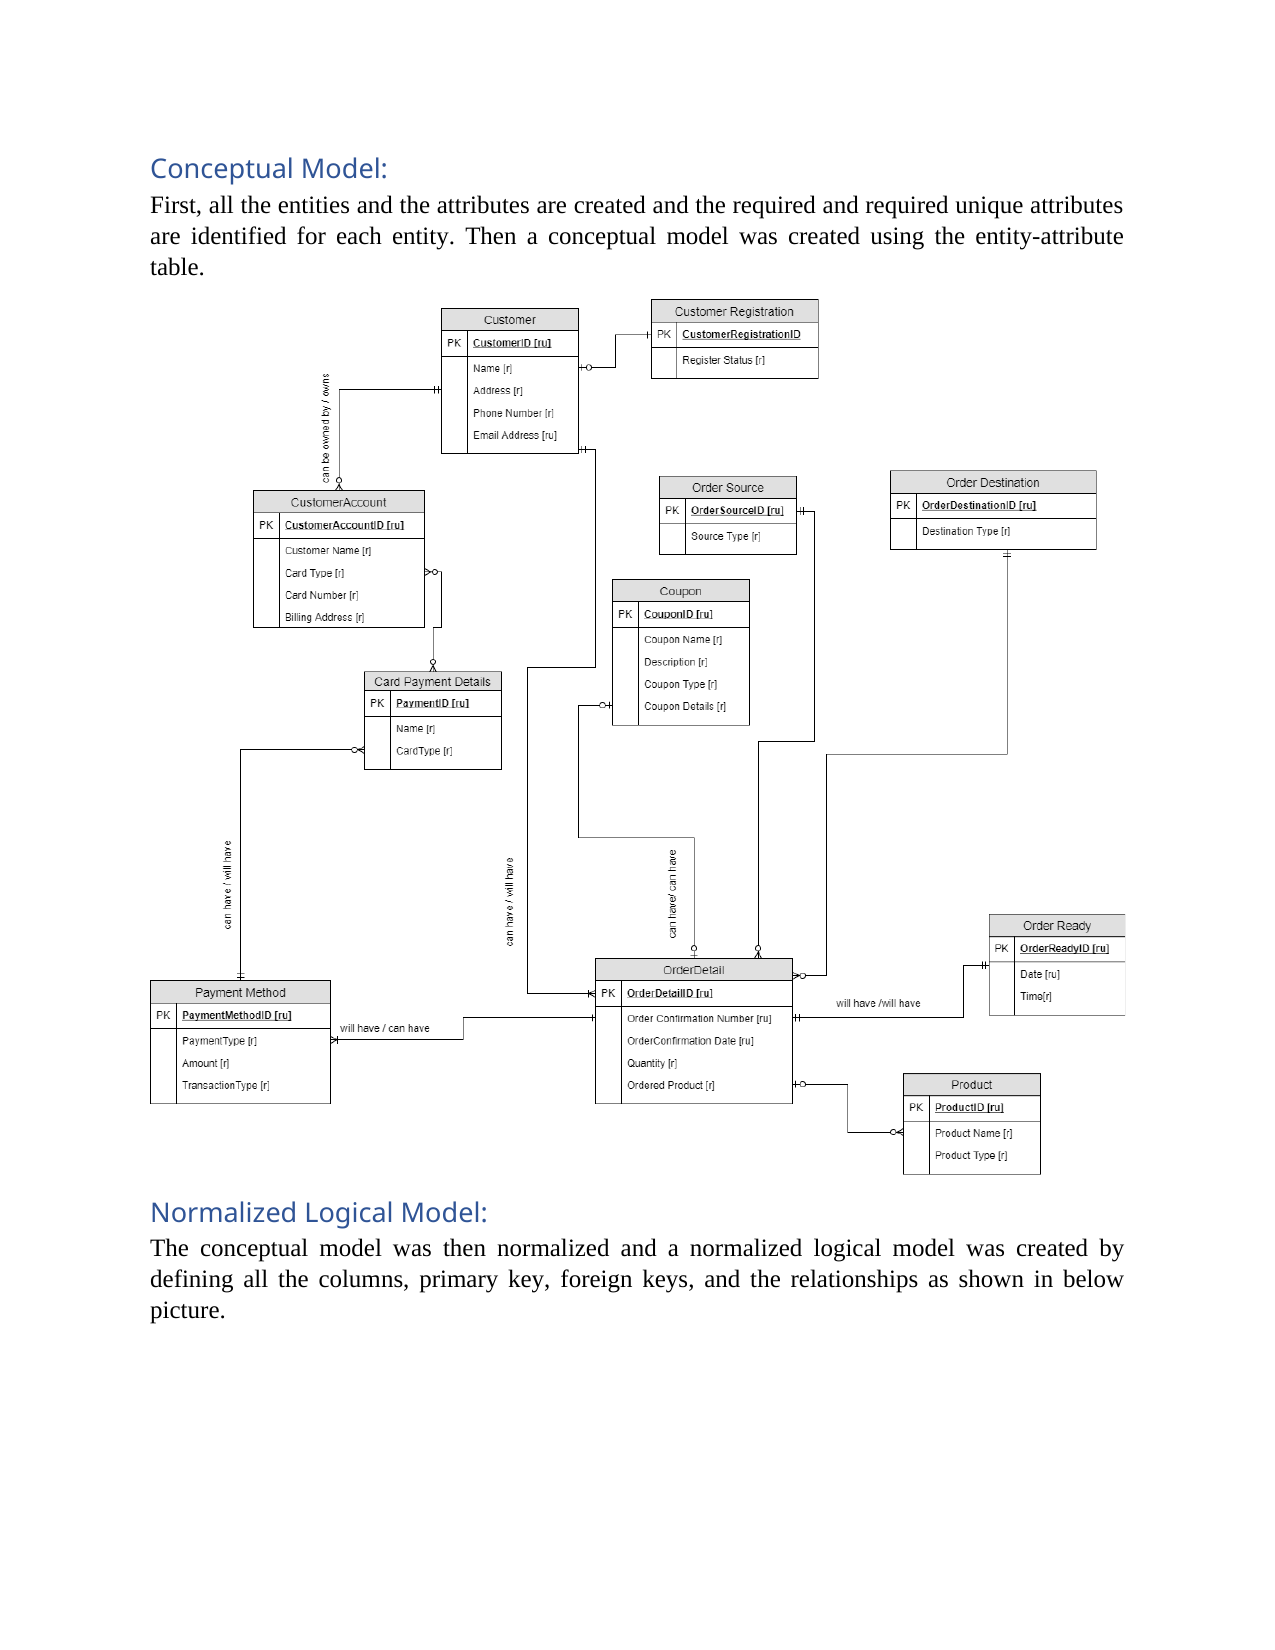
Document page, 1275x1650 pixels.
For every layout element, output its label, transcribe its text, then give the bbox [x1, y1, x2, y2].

picture [150, 299, 1125, 1175]
text First, all the entities and the attributes are created and the required and required unique attributes are identified for each entity. Then a conceptual model was created using the entity-attribute table. [150, 190, 1125, 281]
text The conceptual model was then normalized and a normalized logical model was created by defining all the columns, primary key, foreign keys, and the relationships as shown in below picture. [150, 1233, 1125, 1324]
subtitle Normalized Logical Model: [150, 1193, 1125, 1230]
subtitle Conceptual Model: [150, 150, 1125, 187]
